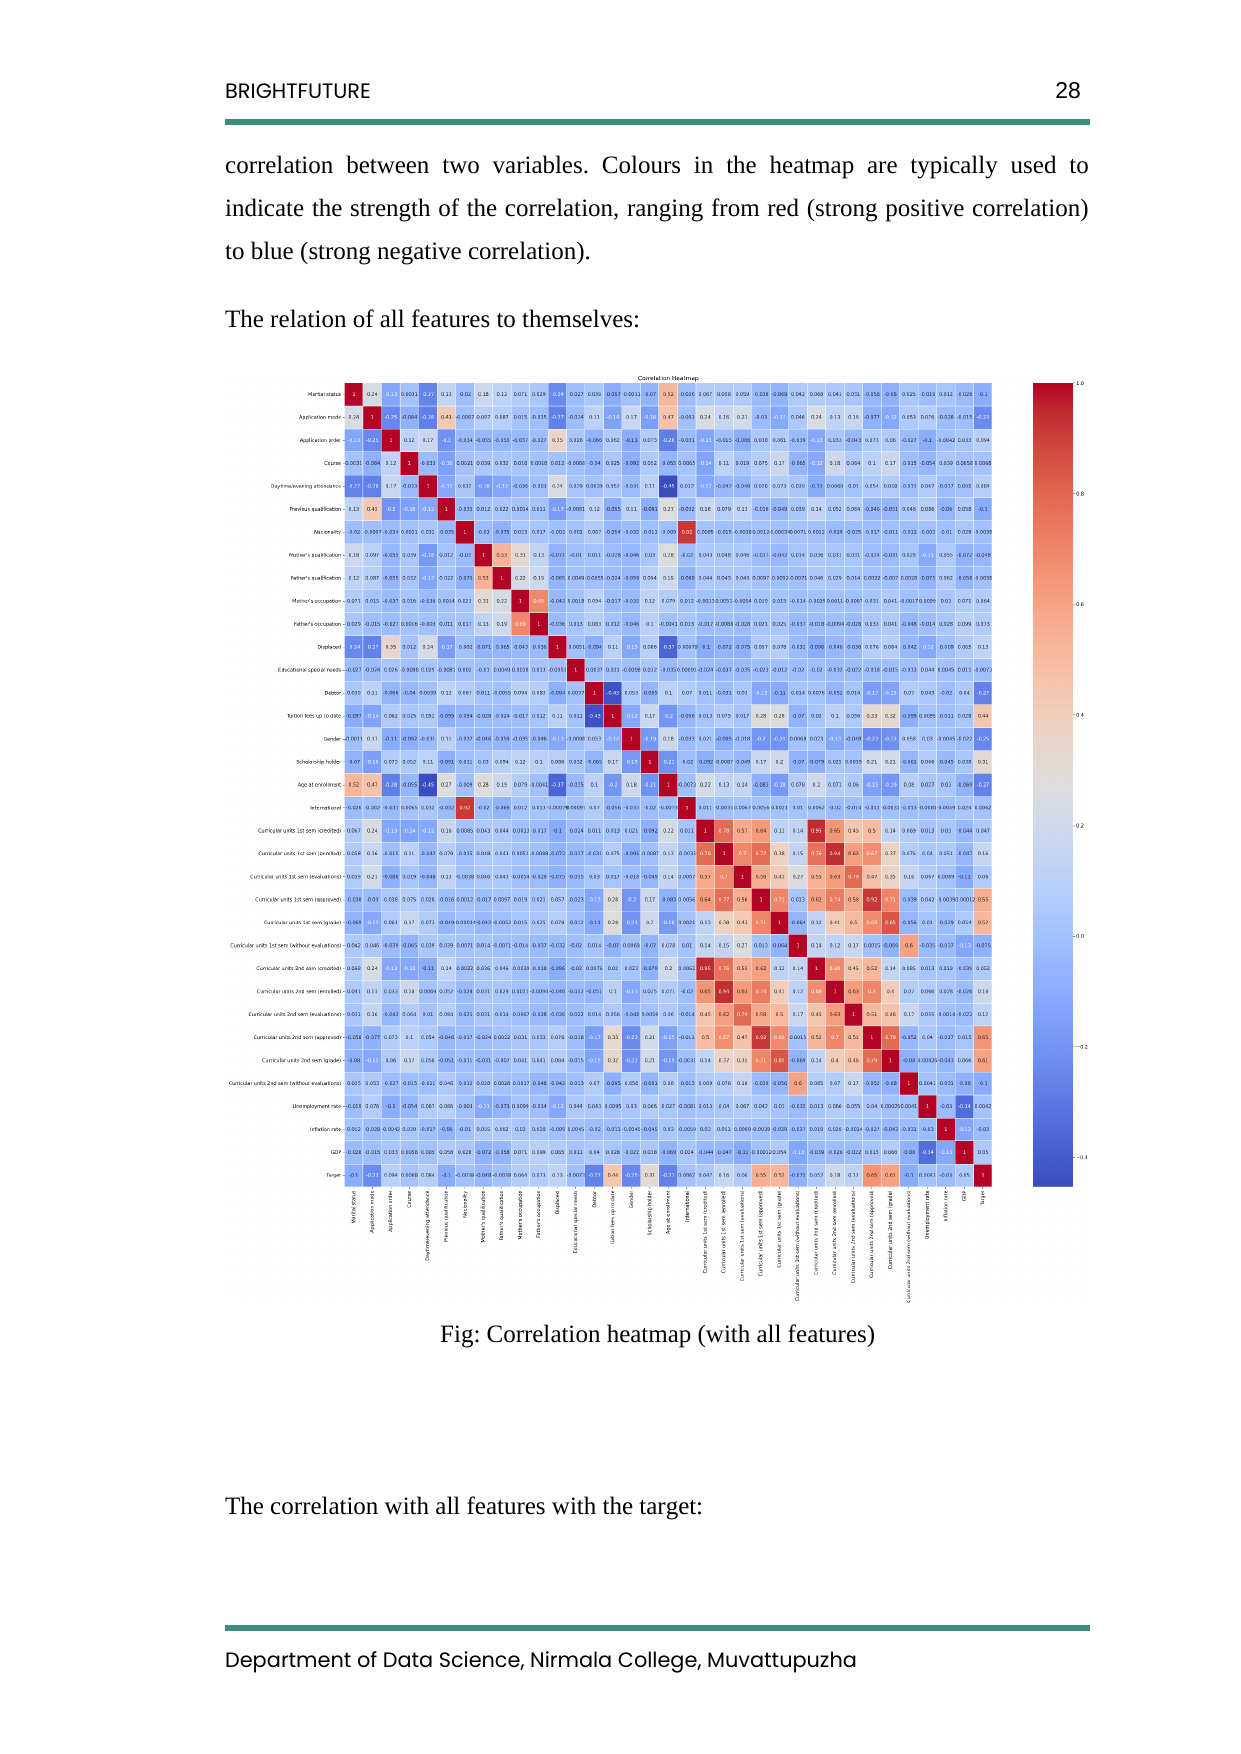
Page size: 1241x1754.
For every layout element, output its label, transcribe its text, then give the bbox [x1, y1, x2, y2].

text The relation of all features to themselves: [225, 304, 1090, 333]
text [225, 150, 1090, 265]
picture [225, 372, 1091, 1306]
text The correlation with all features with the target: [225, 1491, 1090, 1520]
text Fig: Correlation heatmap (with all features) [225, 1319, 1090, 1348]
